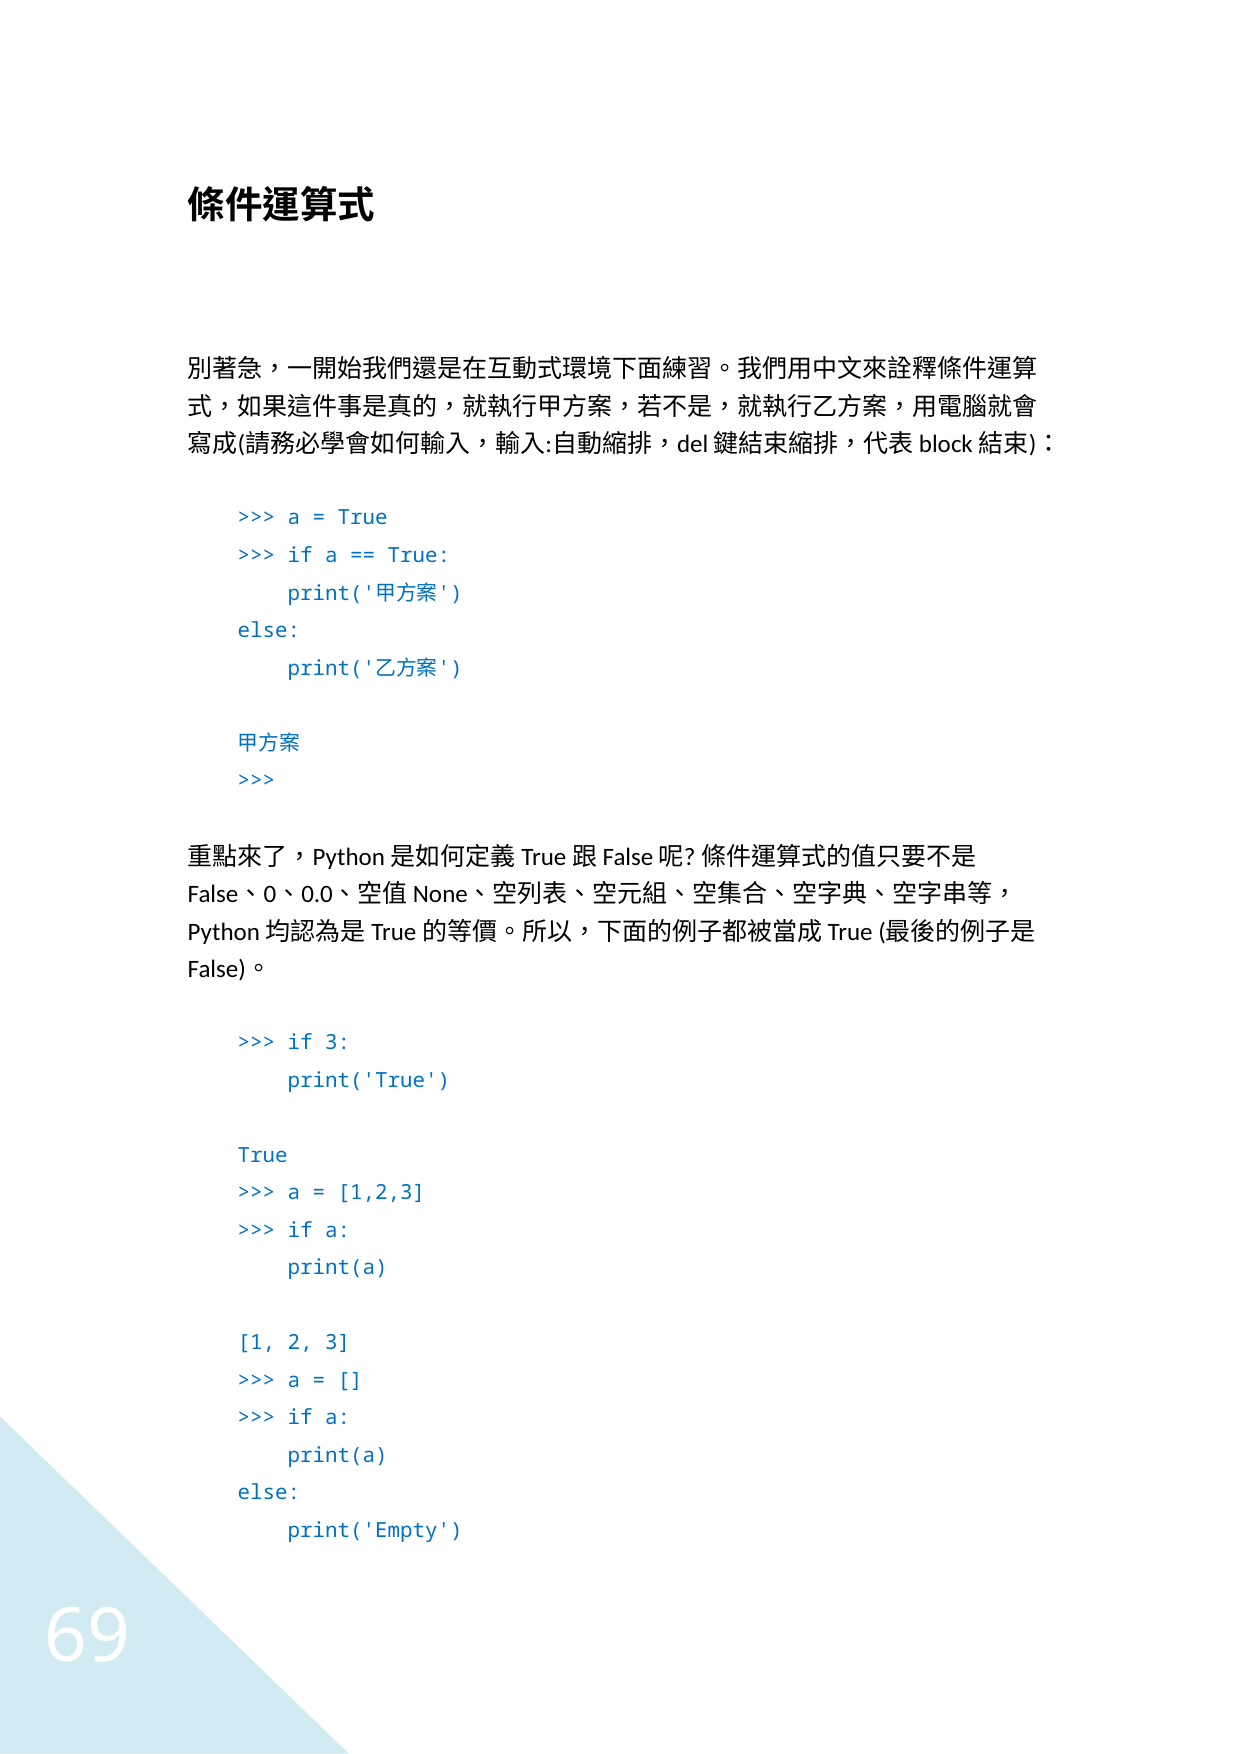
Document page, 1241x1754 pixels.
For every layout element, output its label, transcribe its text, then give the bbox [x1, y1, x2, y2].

list >>> if a == True: [237, 536, 1053, 573]
list >>> a = True [237, 498, 1053, 536]
subtitle 條件運算式 [187, 164, 1053, 239]
list [1, 2, 3] [237, 1323, 1053, 1361]
list >>> if 3: [237, 1023, 1053, 1061]
list else: [237, 611, 1053, 648]
list print(a) [237, 1248, 1053, 1286]
list >>> [237, 761, 1053, 798]
list >>> a = [] [237, 1361, 1053, 1398]
list 甲方案 [237, 723, 1053, 761]
list print('Empty') [237, 1511, 1053, 1548]
list >>> if a: [237, 1398, 1053, 1436]
list >>> if a: [237, 1211, 1053, 1248]
list print('甲方案') [237, 573, 1053, 611]
list >>> a = [1,2,3] [237, 1173, 1053, 1211]
list print('True') [237, 1061, 1053, 1098]
text 重點來了，Python 是如何定義 True 跟 False 呢? 條件運算式的值只要不是 False、0、0.0、空值None、空列表、空元組、空集合、空字典、空字串等，Python 均認為是 True 的等價。所以，下面的例子都被當成 True (最後的例子是 False)。 [187, 836, 1053, 986]
list True [237, 1136, 1053, 1173]
list print(a) [237, 1436, 1053, 1473]
list print('乙方案') [237, 648, 1053, 686]
list else: [237, 1473, 1053, 1511]
text 別著急，一開始我們還是在互動式環境下面練習。我們用中文來詮釋條件運算式，如果這件事是真的，就執行甲方案，若不是，就執行乙方案，用電腦就會寫成(請務必學會如何輸入，輸入:自動縮排，del鍵結束縮排，代表 block 結束)： [187, 348, 1053, 461]
